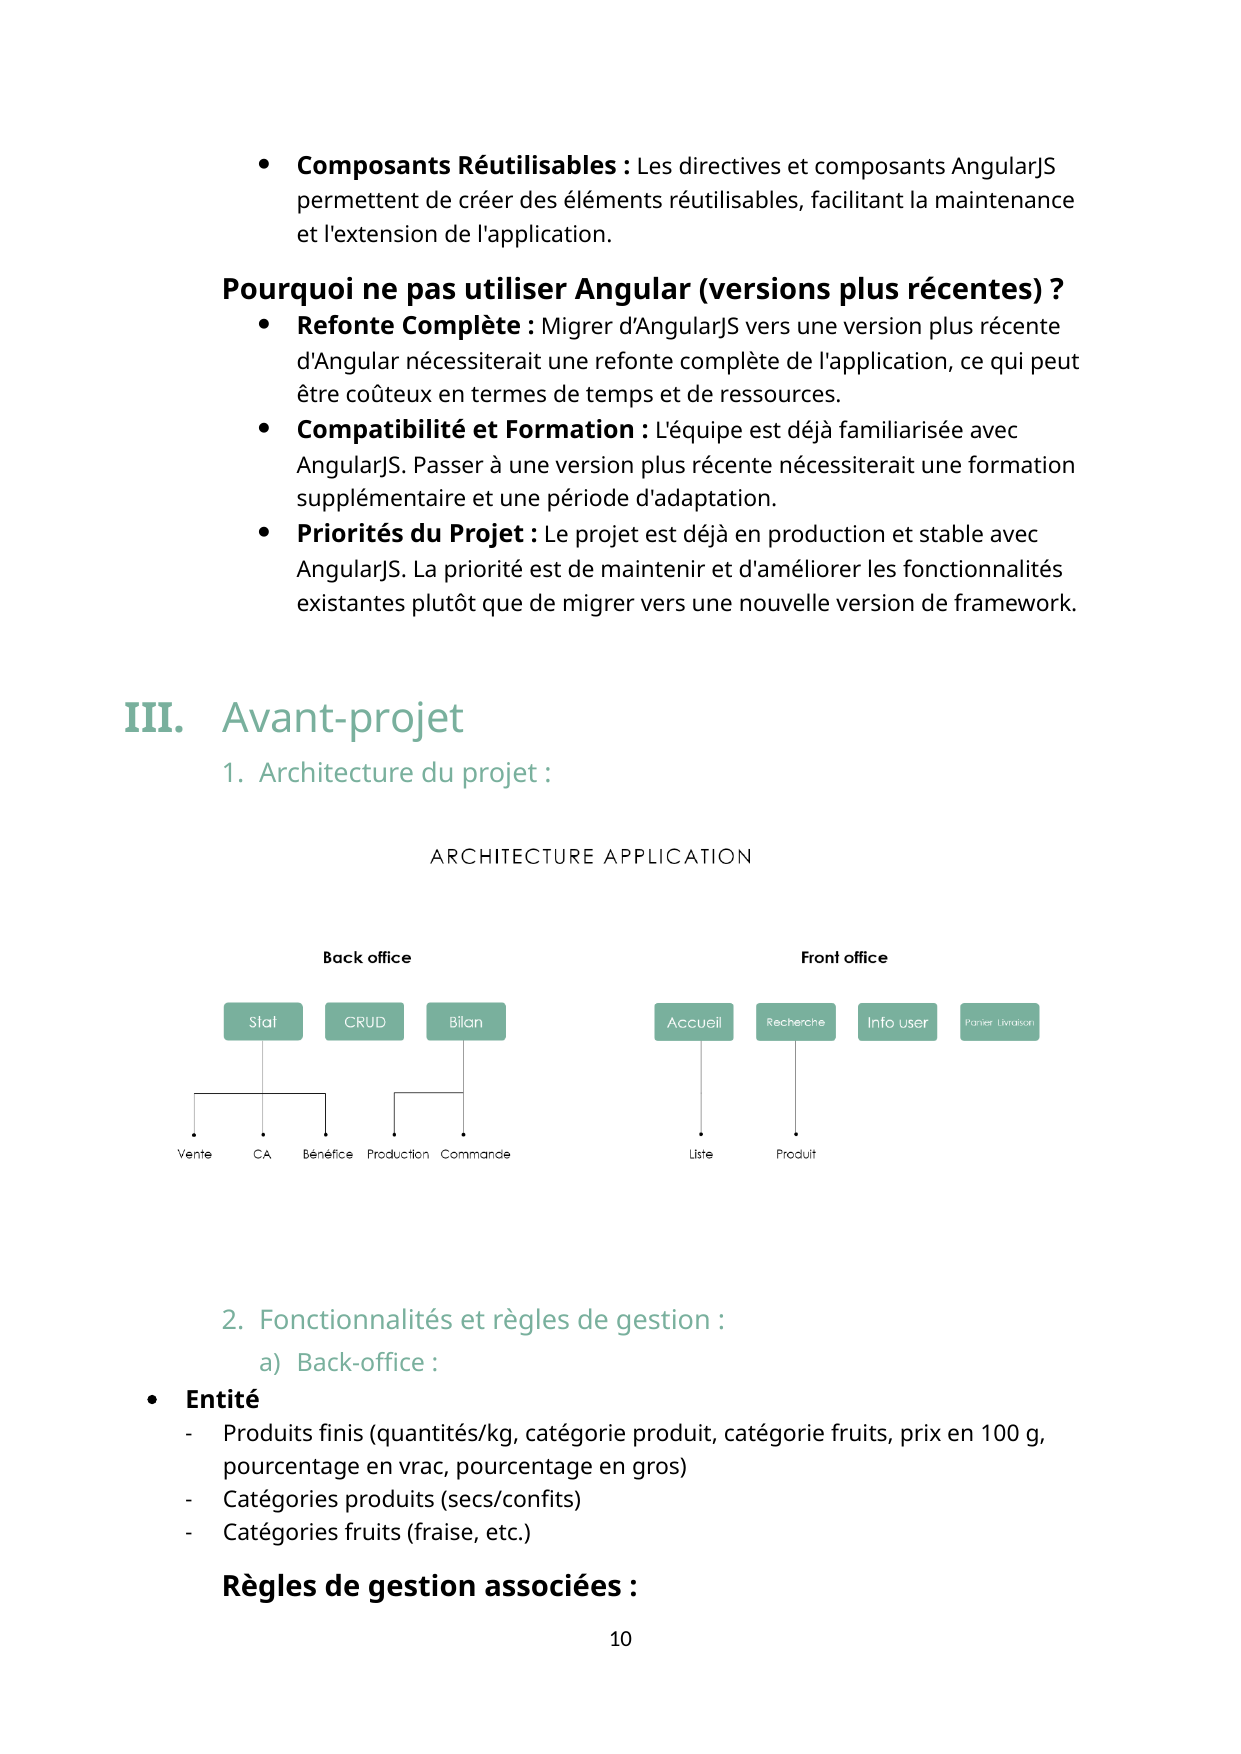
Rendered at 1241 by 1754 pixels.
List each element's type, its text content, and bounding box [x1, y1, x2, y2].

picture [147, 793, 1093, 1282]
text Pourquoi ne pas utiliser Angular (versions plus récentes) ? [221, 268, 1093, 308]
list Entité [148, 1382, 1093, 1416]
subtitle Fonctionnalités et règles de gestion : [221, 1301, 1093, 1338]
list Composants Réutilisables : Les directives et composants AngularJS permettent de créer des éléments réutilisables, facilitant la maintenance et l'extension de l'application. [259, 148, 1093, 249]
text Règles de gestion associées : [221, 1565, 1093, 1605]
subtitle Avant-projet [185, 688, 1093, 745]
list Priorités du Projet : Le projet est déjà en production et stable avec AngularJS. La priorité est de maintenir et d'améliorer les fonctionnalités existantes plutôt que de migrer vers une nouvelle version de framework. [259, 516, 1093, 618]
subtitle Back-office : [259, 1345, 1093, 1379]
list Compatibilité et Formation : L'équipe est déjà familiarisée avec AngularJS. Passer à une version plus récente nécessiterait une formation supplémentaire et une période d'adaptation. [259, 412, 1093, 514]
list Catégories fruits (fraise, etc.) [185, 1516, 1093, 1547]
list Catégories produits (secs/confits) [185, 1483, 1093, 1514]
list Refonte Complète : Migrer d’AngularJS vers une version plus récente d'Angular nécessiterait une refonte complète de l'application, ce qui peut être coûteux en termes de temps et de ressources. [259, 308, 1093, 409]
list Produits finis (quantités/kg, catégorie produit, catégorie fruits, prix en 100 g, pourcentage en vrac, pourcentage en gros) [185, 1417, 1093, 1481]
subtitle Architecture du projet : [221, 753, 1093, 790]
